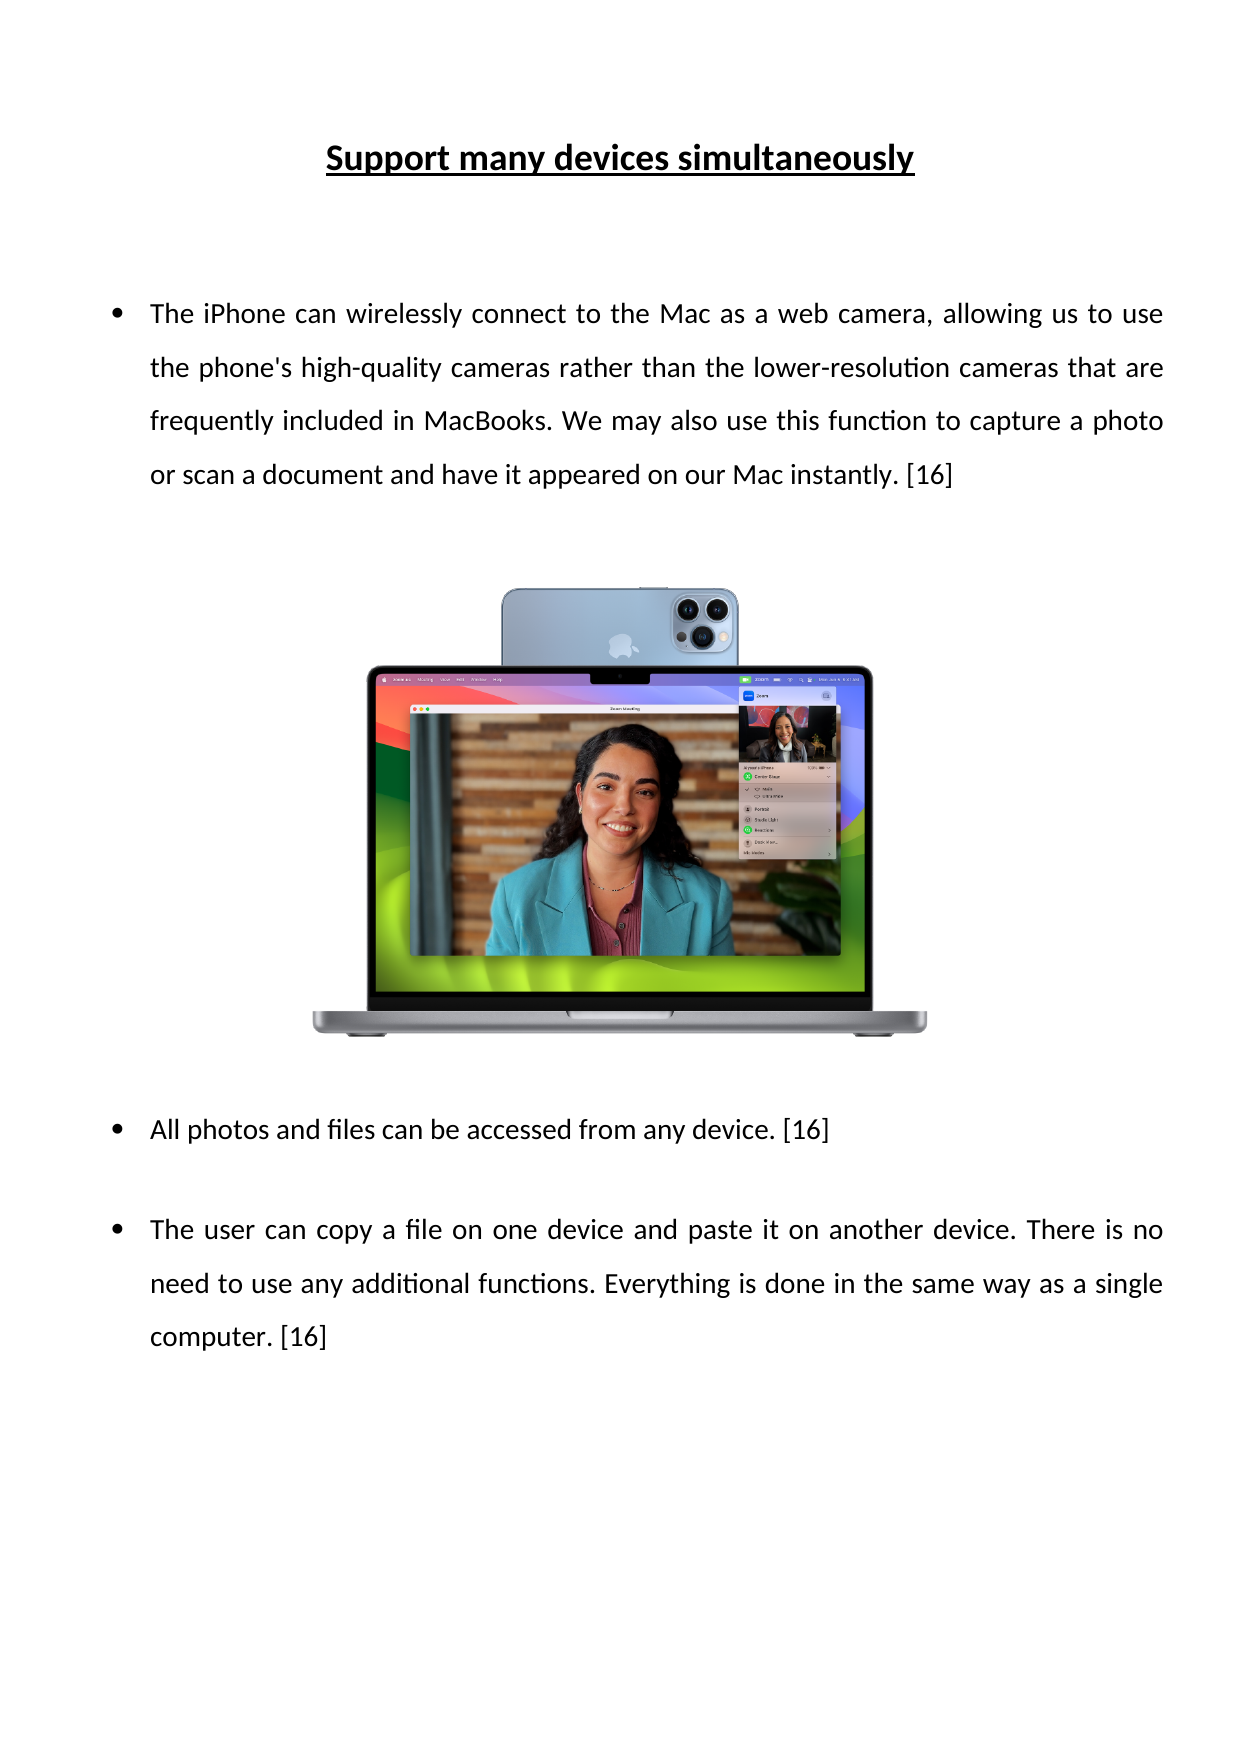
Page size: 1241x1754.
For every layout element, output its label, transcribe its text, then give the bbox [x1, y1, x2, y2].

list The user can copy a file on one device and paste it on another device. There is no need to use any additional functions. Everything is done in the same way as a single computer. [16] [112, 1211, 1165, 1354]
text Support many devices simultaneously [75, 134, 1165, 180]
picture [312, 587, 928, 1038]
list The iPhone can wirelessly connect to the Mac as a web camera, allowing us to use the phone's high-quality cameras rather than the lower-resolution cameras that are frequently included in MacBooks. We may also use this function to capture a photo or scan a document and have it appeared on our Mac instantly. [16] [112, 296, 1165, 492]
list All photos and files can be accessed from any device. [16] [112, 1111, 1165, 1147]
